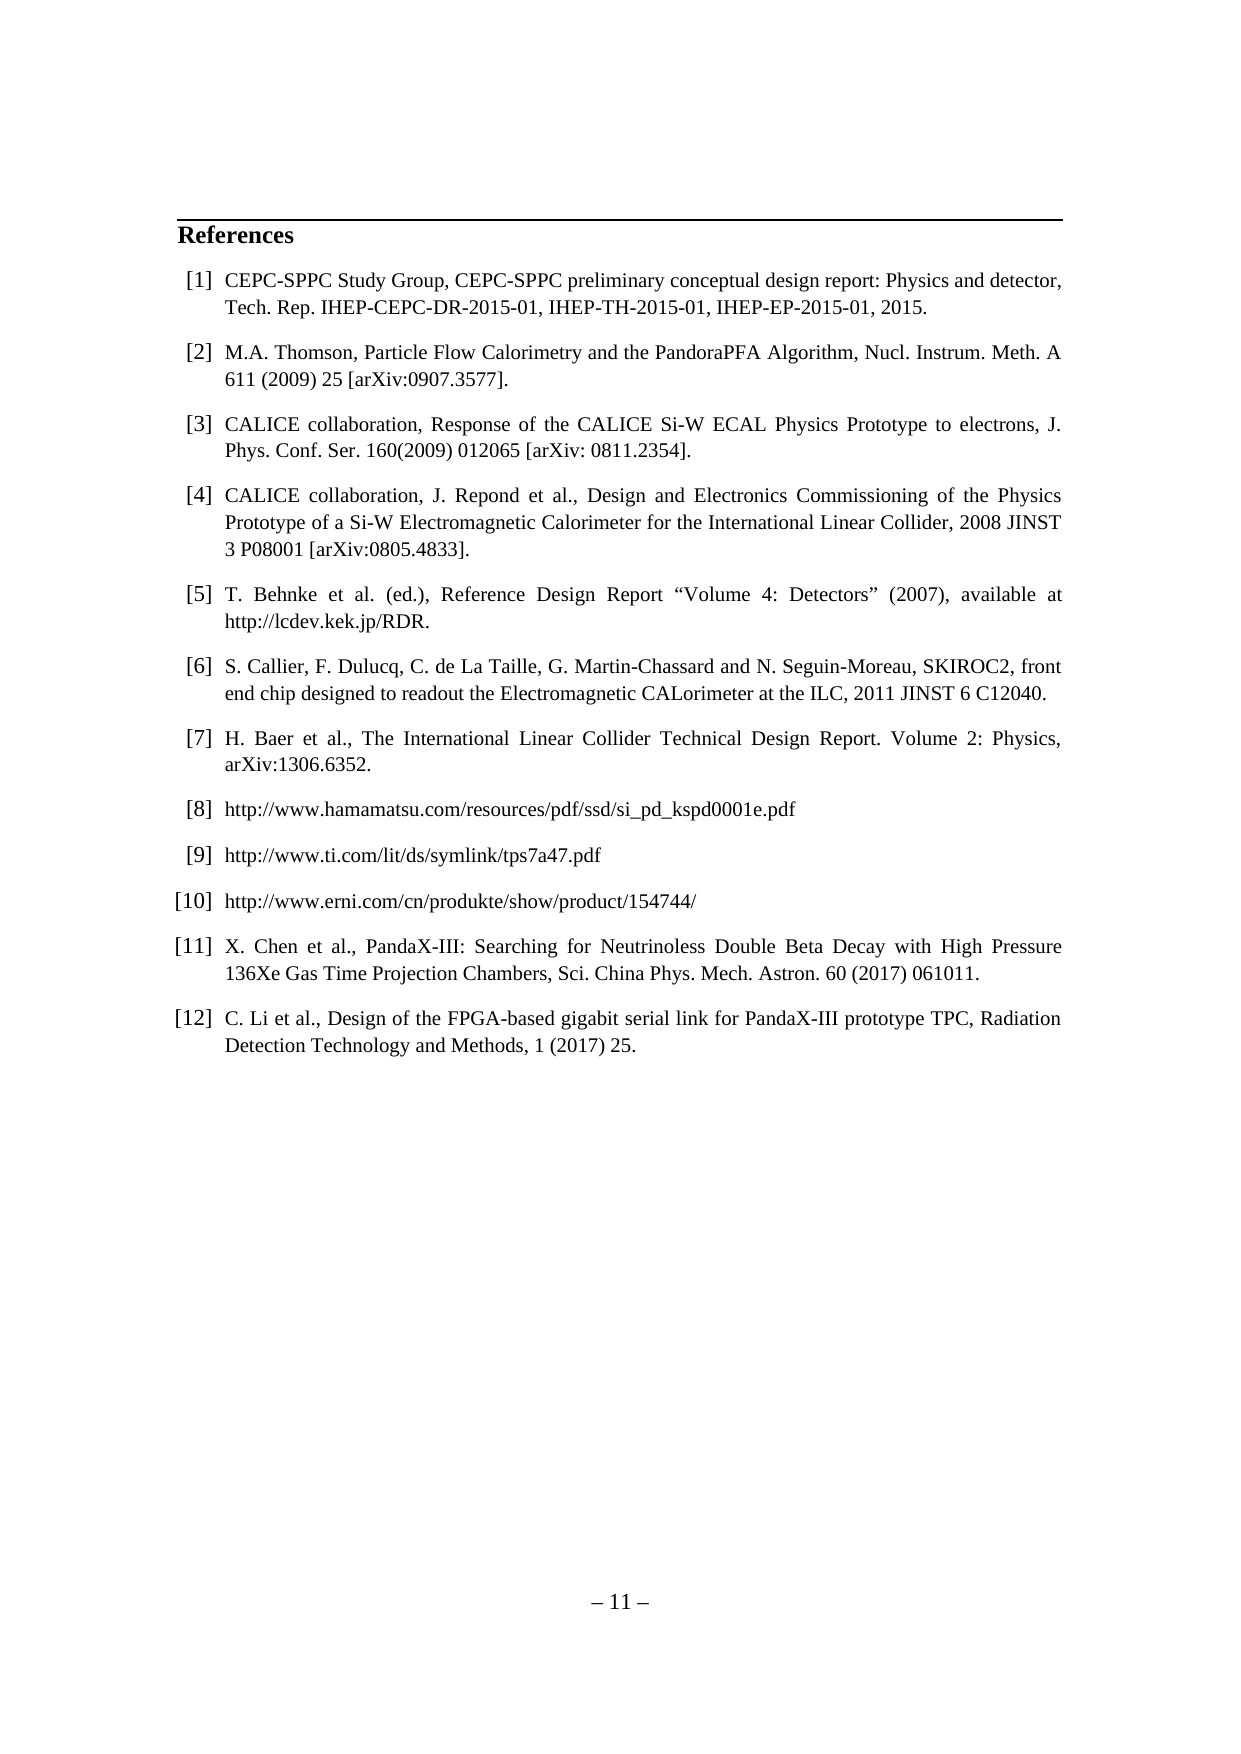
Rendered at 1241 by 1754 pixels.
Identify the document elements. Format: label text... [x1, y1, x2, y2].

text S. Callier, F. Dulucq, C. de La Taille, G. Martin-Chassard and N. Seguin-Moreau, SKIROC2, front end chip designed to readout the Electromagnetic CALorimeter at the ILC, 2011 JINST 6 C12040. [213, 652, 1063, 704]
text CEPC-SPPC Study Group, CEPC-SPPC preliminary conceptual design report: Physics and detector, Tech. Rep. IHEP-CEPC-DR-2015-01, IHEP-TH-2015-01, IHEP-EP-2015-01, 2015. [213, 266, 1063, 319]
text X. Chen et al., PandaX-III: Searching for Neutrinoless Double Beta Decay with High Pressure 136Xe Gas Time Projection Chambers, Sci. China Phys. Mech. Astron. 60 (2017) 061011. [213, 932, 1063, 985]
text http://www.ti.com/lit/ds/symlink/tps7a47.pdf [213, 841, 1063, 867]
text M.A. Thomson, Particle Flow Calorimetry and the PandoraPFA Algorithm, Nucl. Instrum. Meth. A 611 (2009) 25 [arXiv:0907.3577]. [213, 338, 1063, 391]
text C. Li et al., Design of the FPGA-based gigabit serial link for PandaX-III prototype TPC, Radiation Detection Technology and Methods, 1 (2017) 25. [213, 1004, 1063, 1057]
text References [177, 221, 1063, 249]
text http://www.erni.com/cn/produkte/show/product/154744/ [213, 887, 1063, 913]
text http://www.hamamatsu.com/resources/pdf/ssd/si_pd_kspd0001e.pdf [213, 796, 1063, 822]
text CALICE collaboration, Response of the CALICE Si-W ECAL Physics Prototype to electrons, J. Phys. Conf. Ser. 160(2009) 012065 [arXiv: 0811.2354]. [213, 410, 1063, 462]
text H. Baer et al., The International Linear Collider Technical Design Report. Volume 2: Physics, arXiv:1306.6352. [213, 724, 1063, 776]
text CALICE collaboration, J. Repond et al., Design and Electronics Commissioning of the Physics Prototype of a Si-W Electromagnetic Calorimeter for the International Linear Collider, 2008 JINST 3 P08001 [arXiv:0805.4833]. [213, 482, 1063, 561]
text T. Behnke et al. (ed.), Reference Design Report “Volume 4: Detectors” (2007), available at http://lcdev.kek.jp/RDR. [213, 580, 1063, 633]
